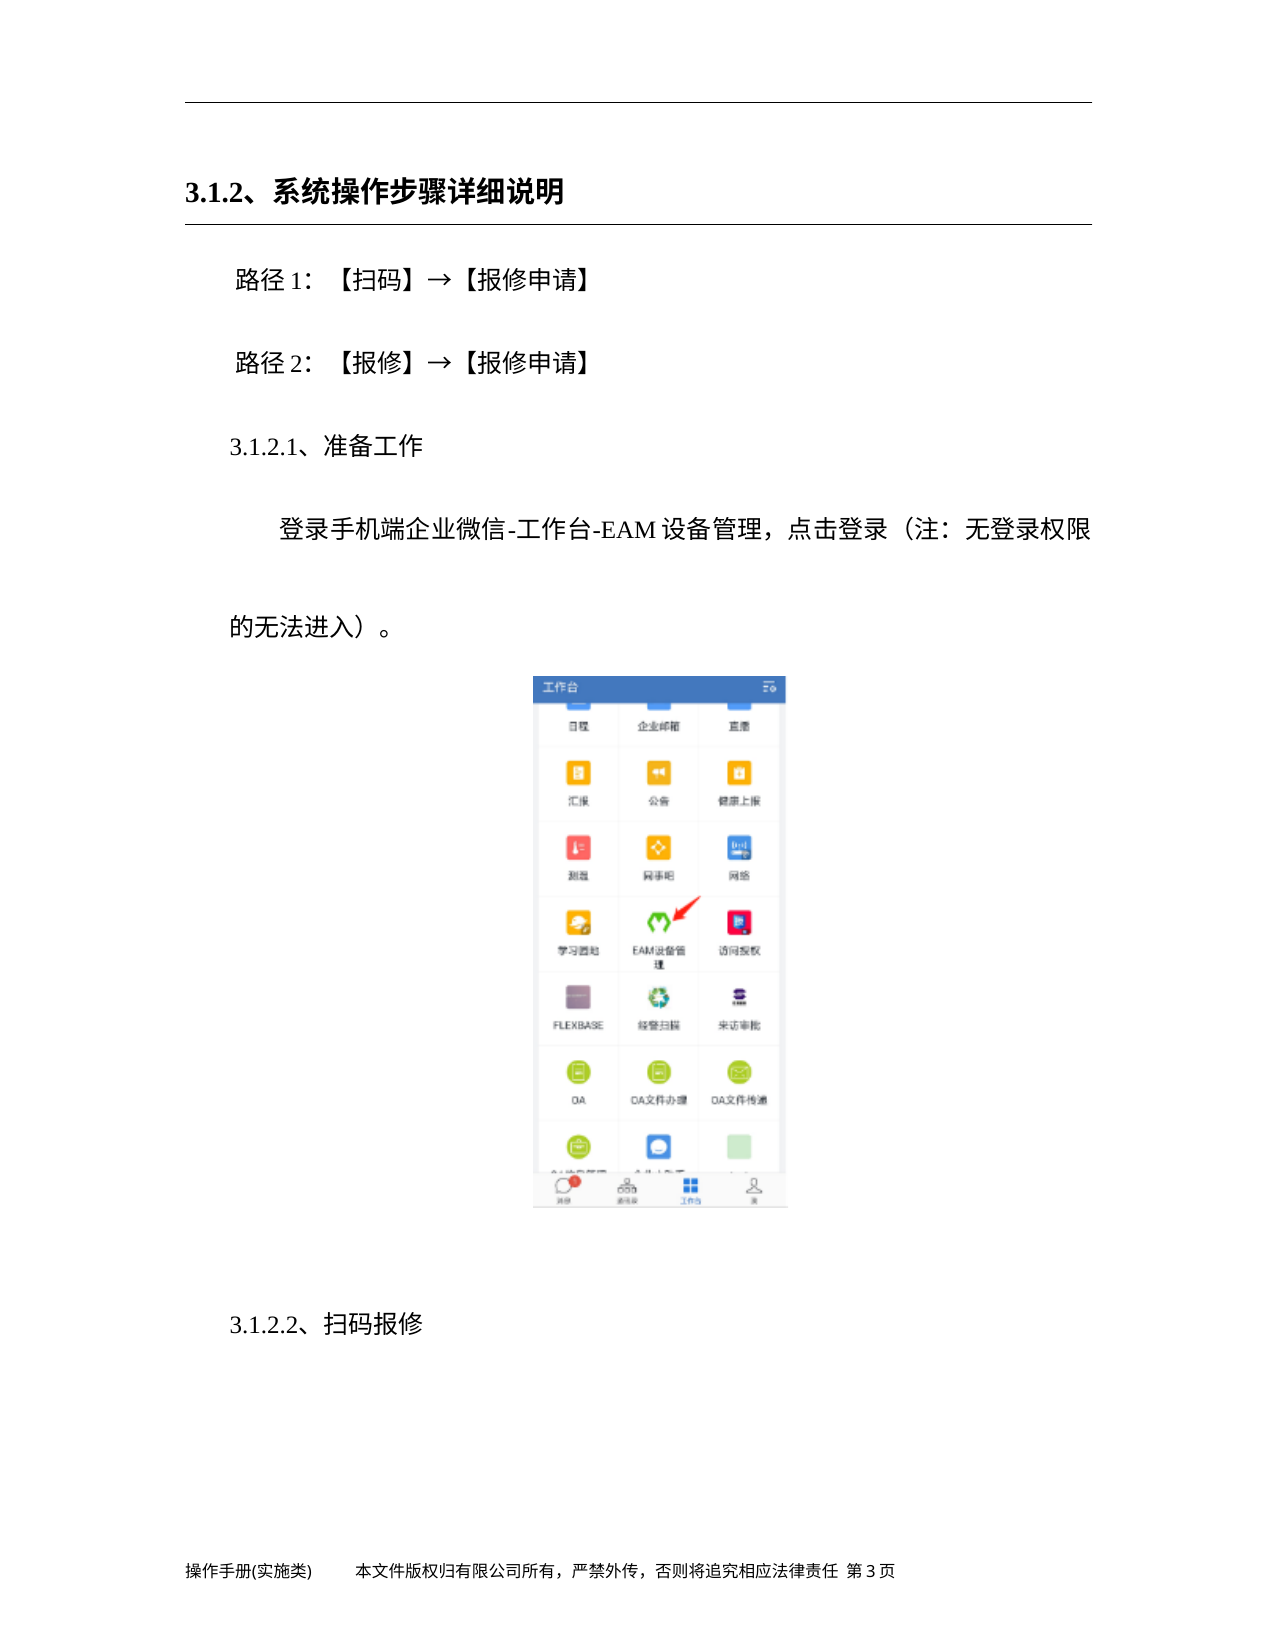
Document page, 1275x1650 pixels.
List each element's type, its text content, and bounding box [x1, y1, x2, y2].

list 登录手机端企业微信-工作台-EAM设备管理，点击登录（注：无登录权限的无法进入）。 [229, 495, 1092, 658]
text 路径1：【扫码】→【报修申请】 [185, 246, 1092, 311]
picture [533, 676, 789, 1208]
text 路径2：【报修】→【报修申请】 [185, 329, 1092, 394]
list 3.1.2.1、准备工作 [229, 412, 1092, 477]
list 3.1.2、系统操作步骤详细说明 [185, 157, 1092, 224]
list 3.1.2.2、扫码报修 [229, 1290, 1092, 1355]
